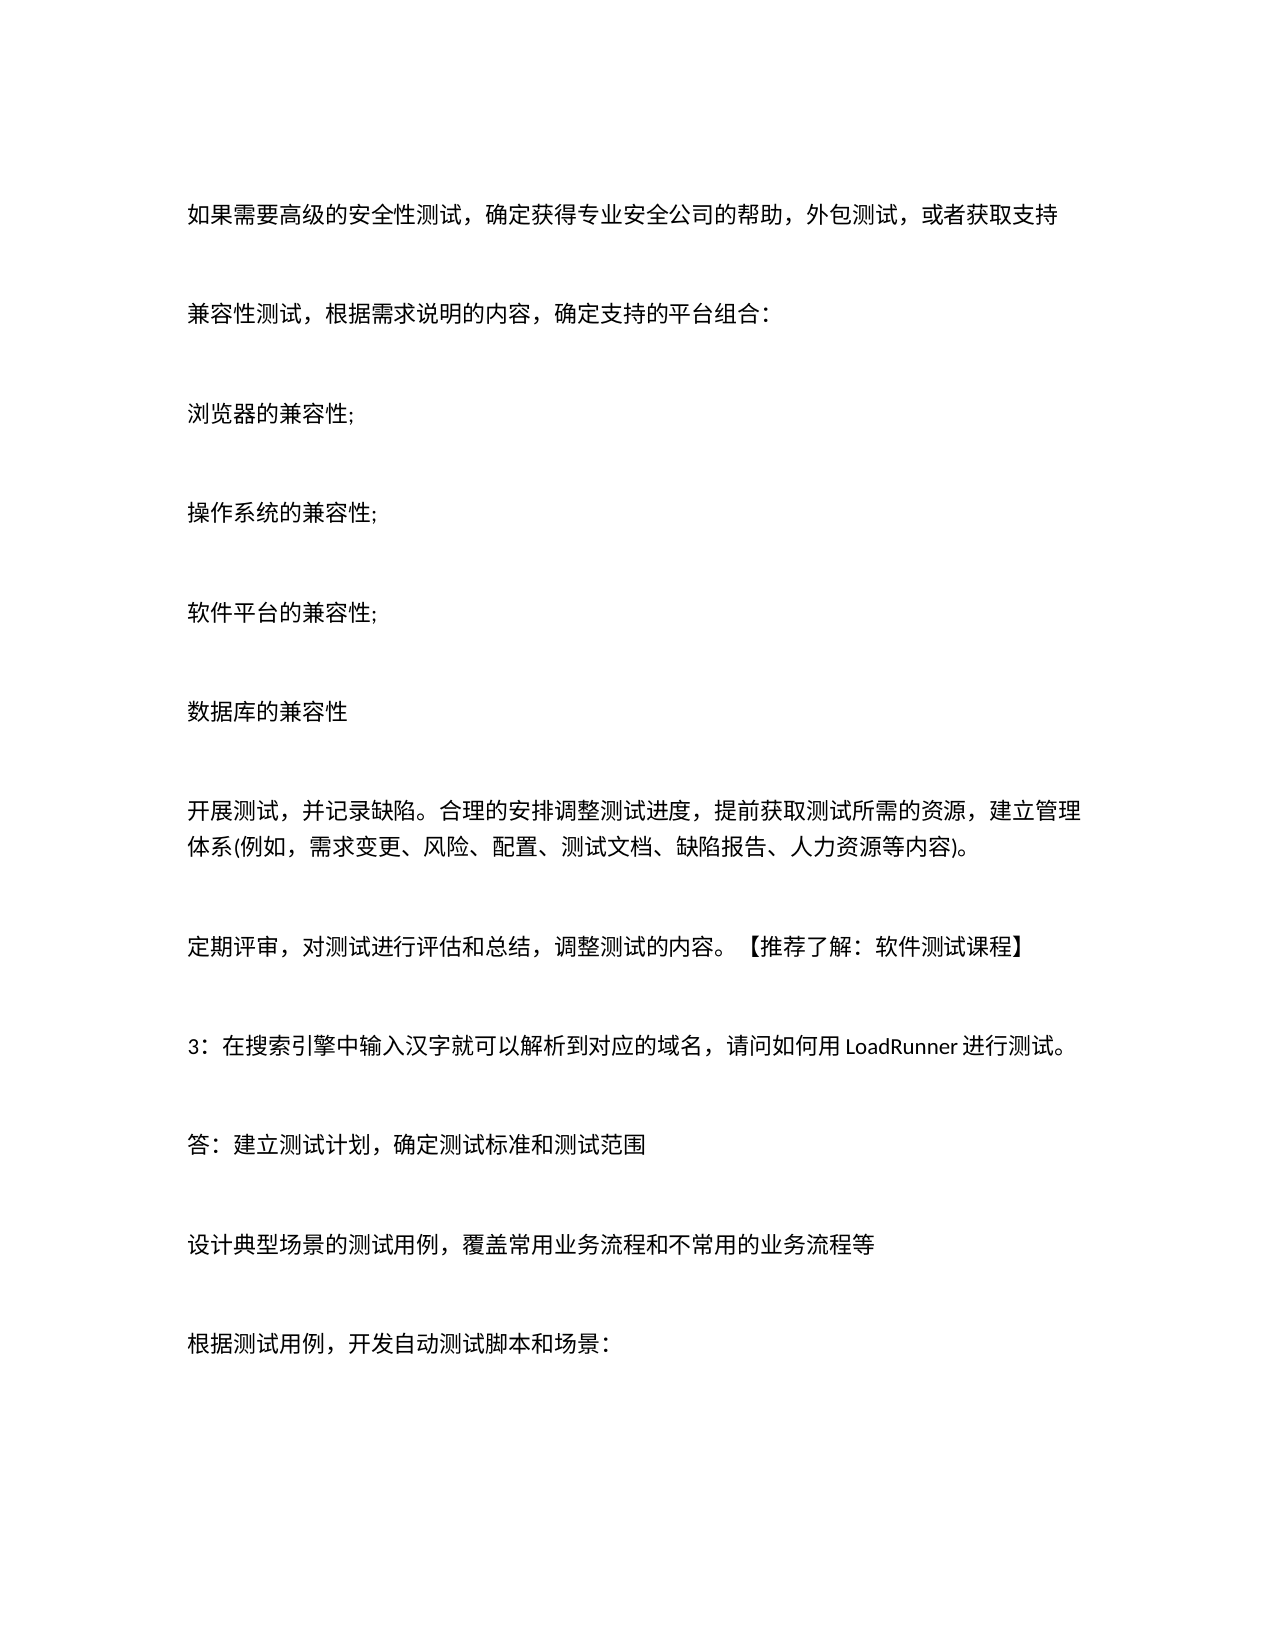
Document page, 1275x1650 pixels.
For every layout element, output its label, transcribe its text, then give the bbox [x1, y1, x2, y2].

text 软件平台的兼容性; [187, 594, 1087, 628]
text 3：在搜索引擎中输入汉字就可以解析到对应的域名，请问如何用LoadRunner进行测试。 [187, 1028, 1087, 1061]
text 开展测试，并记录缺陷。合理的安排调整测试进度，提前获取测试所需的资源，建立管理体系(例如，需求变更、风险、配置、测试文档、缺陷报告、人力资源等内容)。 [187, 793, 1087, 862]
text 浏览器的兼容性; [187, 396, 1087, 429]
text 操作系统的兼容性; [187, 495, 1087, 528]
text 如果需要高级的安全性测试，确定获得专业安全公司的帮助，外包测试，或者获取支持 [187, 197, 1087, 230]
text 设计典型场景的测试用例，覆盖常用业务流程和不常用的业务流程等 [187, 1226, 1087, 1260]
text 定期评审，对测试进行评估和总结，调整测试的内容。【推荐了解：软件测试课程】 [187, 928, 1087, 962]
text 数据库的兼容性 [187, 694, 1087, 727]
text 答：建立测试计划，确定测试标准和测试范围 [187, 1127, 1087, 1160]
text 兼容性测试，根据需求说明的内容，确定支持的平台组合： [187, 296, 1087, 329]
text 根据测试用例，开发自动测试脚本和场景： [187, 1326, 1087, 1359]
